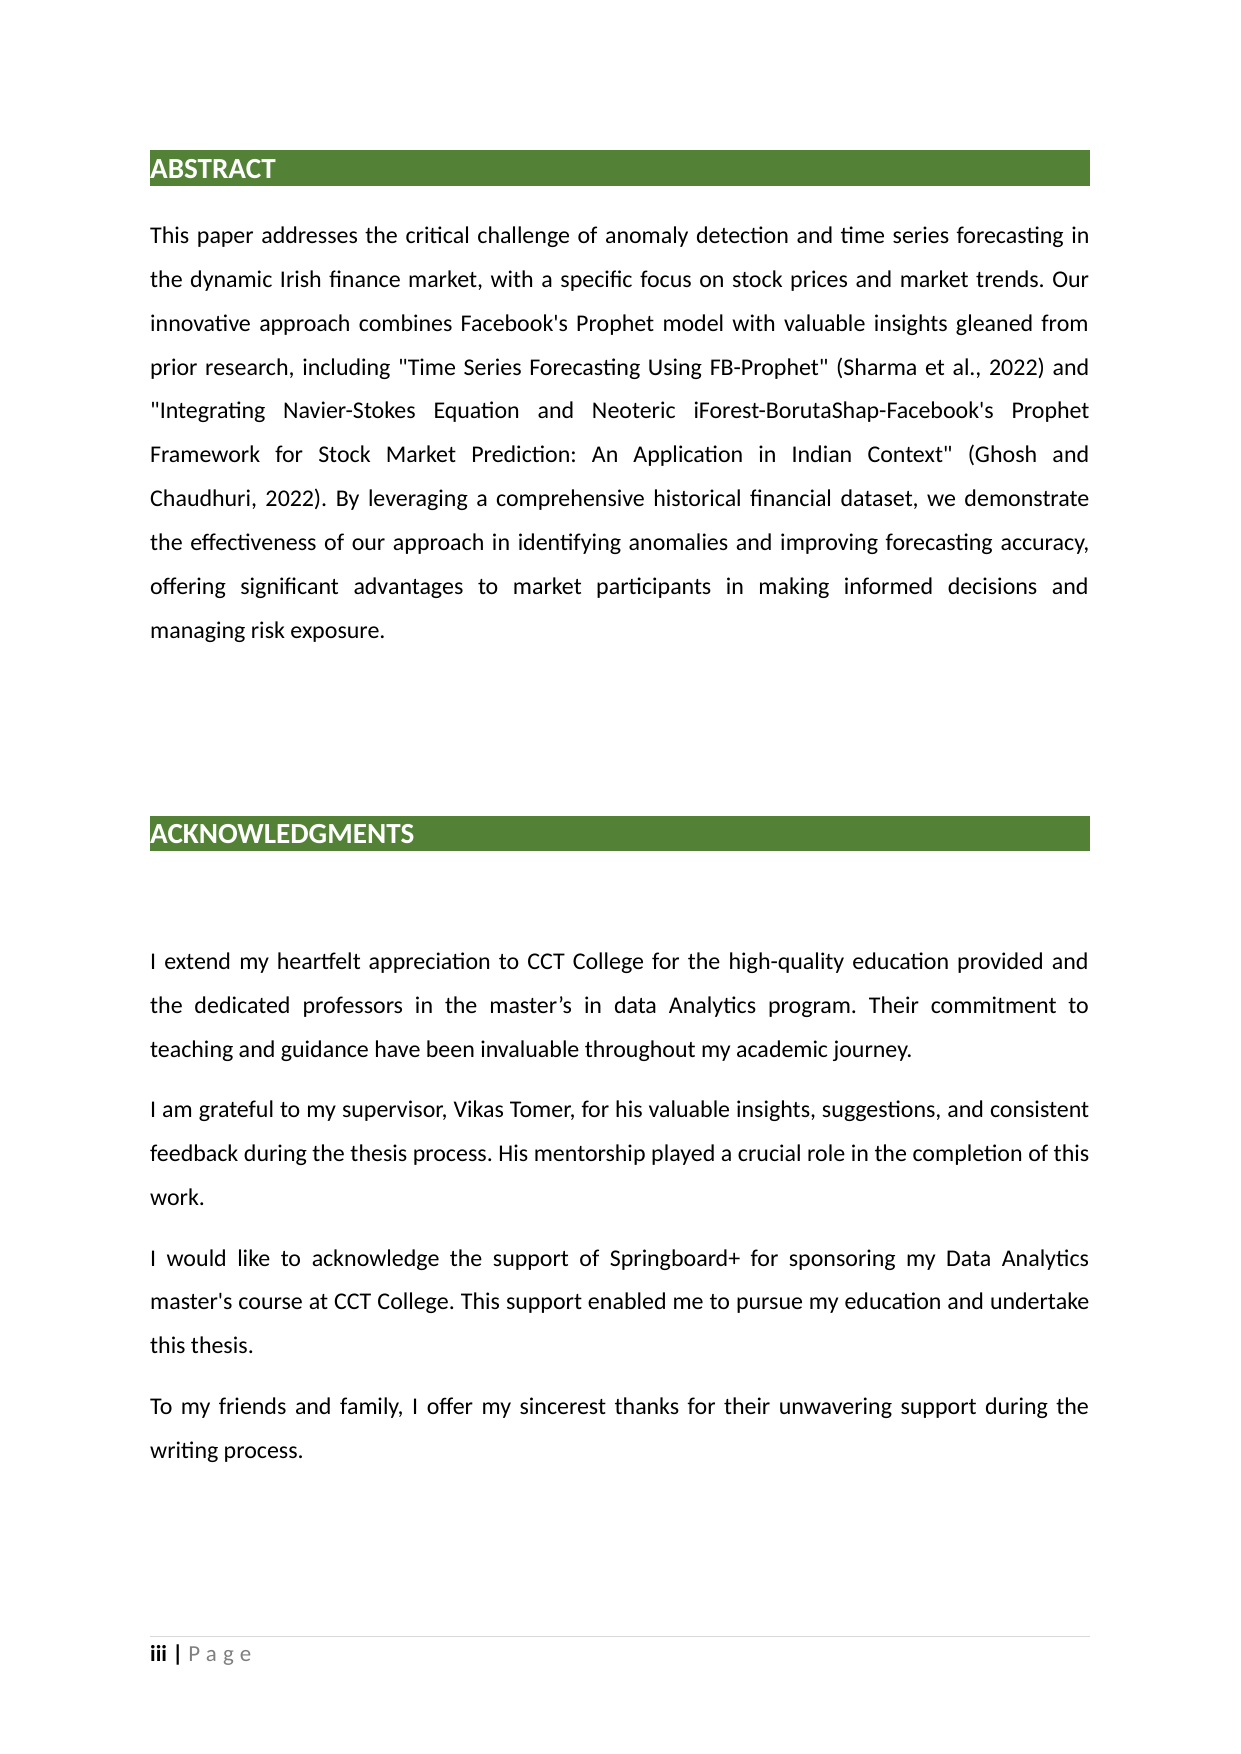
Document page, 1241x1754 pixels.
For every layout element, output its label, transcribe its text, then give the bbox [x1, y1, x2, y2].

text I would like to acknowledge the support of Springboard+ for sponsoring my Data Analytics master's course at CCT College. This support enabled me to pursue my education and undertake this thesis. [150, 1243, 1090, 1359]
text ACKNOWLEDGMENTS [150, 816, 1090, 851]
text ABSTRACT [150, 150, 1090, 186]
text To my friends and family, I offer my sincerest thanks for their unwavering support during the writing process. [150, 1391, 1090, 1464]
text I am grateful to my supervisor, Vikas Tomer, for his valuable insights, suggestions, and consistent feedback during the thesis process. His mentorship played a crucial role in the completion of this work. [150, 1094, 1090, 1211]
text I extend my heartfelt appreciation to CCT College for the high-quality education provided and the dedicated professors in the master’s in data Analytics program. Their commitment to teaching and guidance have been invaluable throughout my academic journey. [150, 946, 1090, 1063]
text This paper addresses the critical challenge of anomaly detection and time series forecasting in the dynamic Irish finance market, with a specific focus on stock prices and market trends. Our innovative approach combines Facebook's Prophet model with valuable insights gleaned from prior research, including "Time Series Forecasting Using FB-Prophet" (Sharma et al., 2022) and "Integrating Navier-Stokes Equation and Neoteric iForest-BorutaShap-Facebook's Prophet Framework for Stock Market Prediction: An Application in Indian Context" (Ghosh and Chaudhuri, 2022). By leveraging a comprehensive historical financial dataset, we demonstrate the effectiveness of our approach in identifying anomalies and improving forecasting accuracy, offering significant advantages to market participants in making informed decisions and managing risk exposure. [150, 220, 1090, 644]
